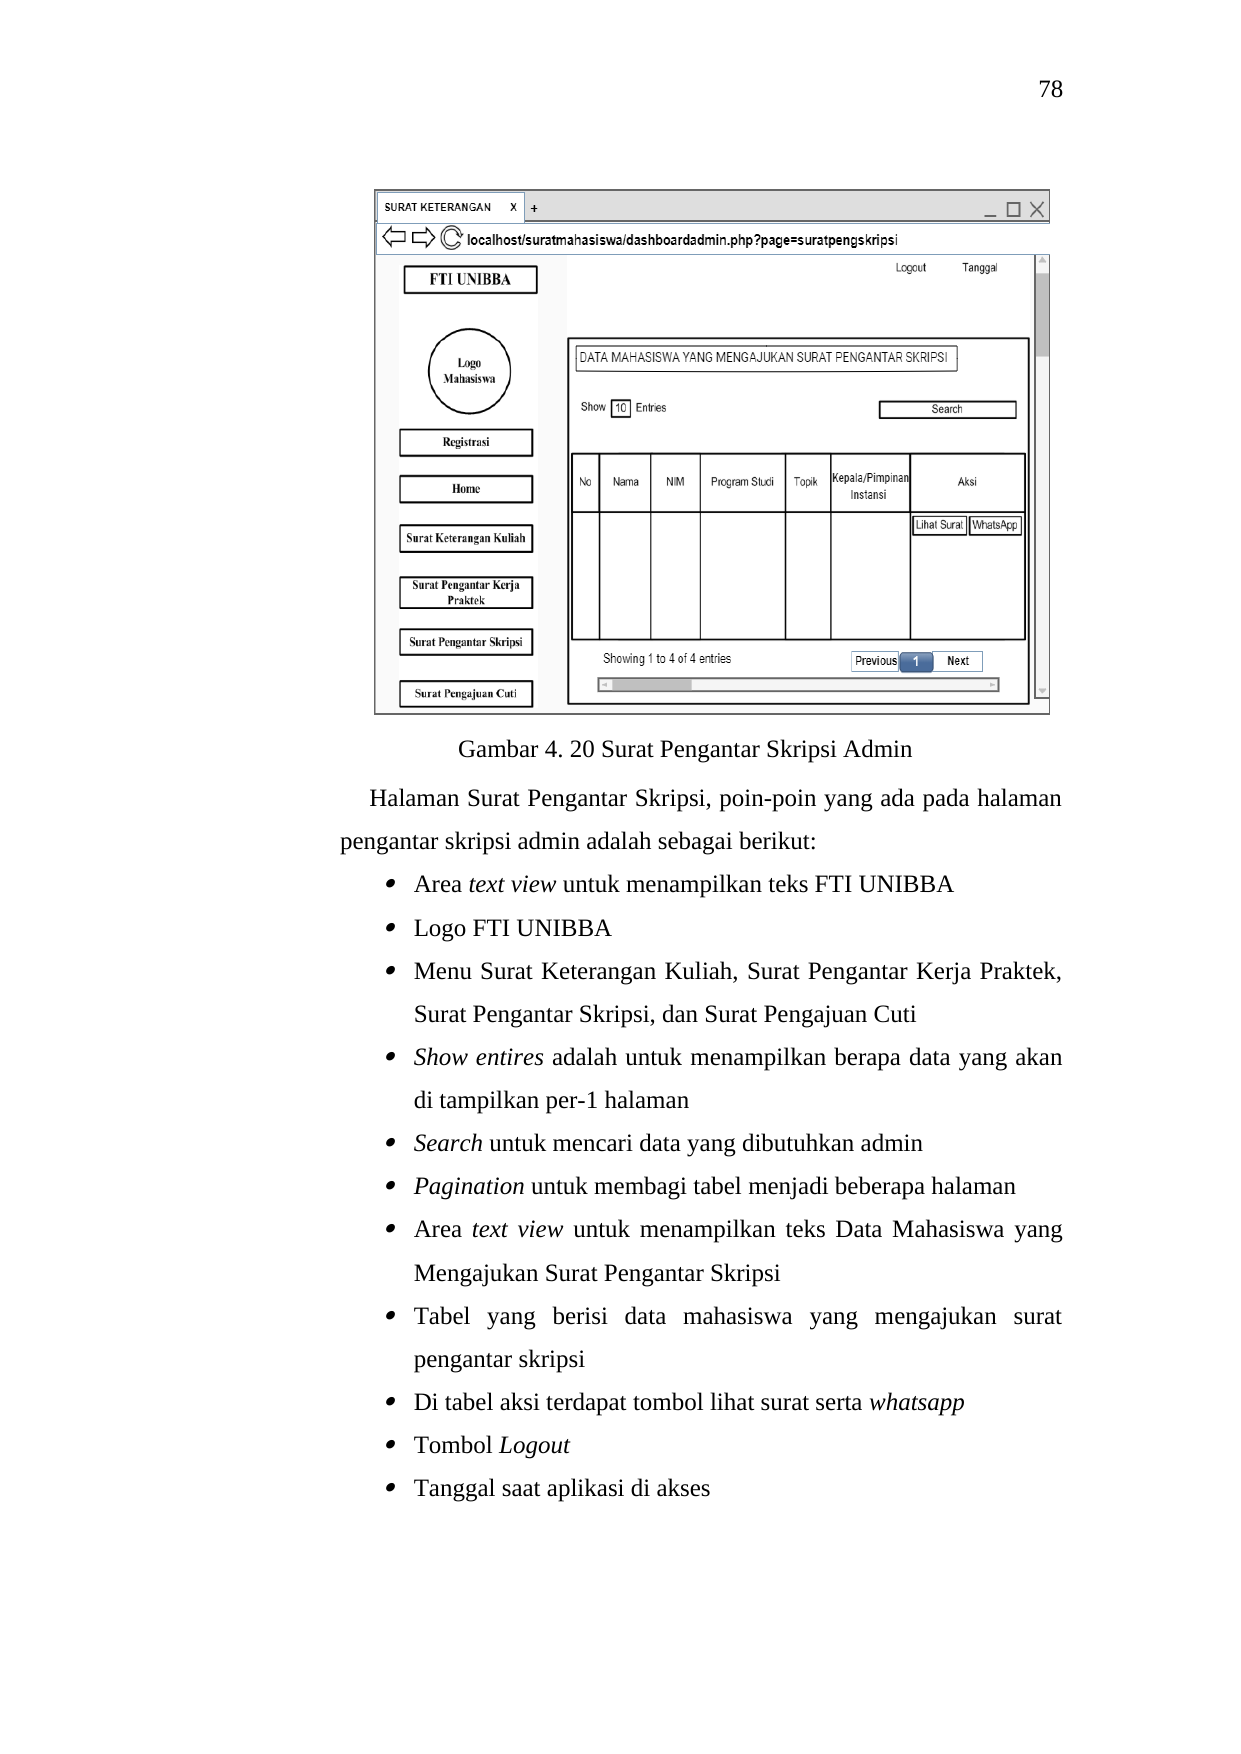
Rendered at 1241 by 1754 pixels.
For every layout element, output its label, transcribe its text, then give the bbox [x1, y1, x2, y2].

list Search untuk mencari data yang dibutuhkan admin [384, 1128, 1063, 1157]
list Menu Surat Keterangan Kuliah, Surat Pengantar Kerja Praktek, Surat Pengantar Skripsi, dan Surat Pengajuan Cuti [384, 956, 1063, 1028]
list Area text view untuk menampilkan teks FTI UNIBBA [384, 869, 1063, 898]
list Tabel yang berisi data mahasiswa yang mengajukan surat pengantar skripsi [384, 1301, 1063, 1373]
list Tombol Logout [384, 1430, 1063, 1459]
text Gambar 4. 20 Surat Pengantar Skripsi Admin [458, 734, 1063, 762]
list Area text view untuk menampilkan teks Data Mahasiswa yang Mengajukan Surat Pengantar Skripsi [384, 1214, 1063, 1286]
list Logo FTI UNIBBA [384, 913, 1063, 941]
list Tanggal saat aplikasi di akses [384, 1473, 1063, 1502]
picture [367, 177, 1050, 720]
list Di tabel aksi terdapat tombol lihat surat serta whatsapp [384, 1387, 1063, 1416]
list Show entires adalah untuk menampilkan berapa data yang akan di tampilkan per-1 halaman [384, 1042, 1063, 1114]
text Halaman Surat Pengantar Skripsi, poin-poin yang ada pada halaman pengantar skripsi admin adalah sebagai berikut: [340, 783, 1063, 855]
list Pagination untuk membagi tabel menjadi beberapa halaman [384, 1171, 1063, 1200]
